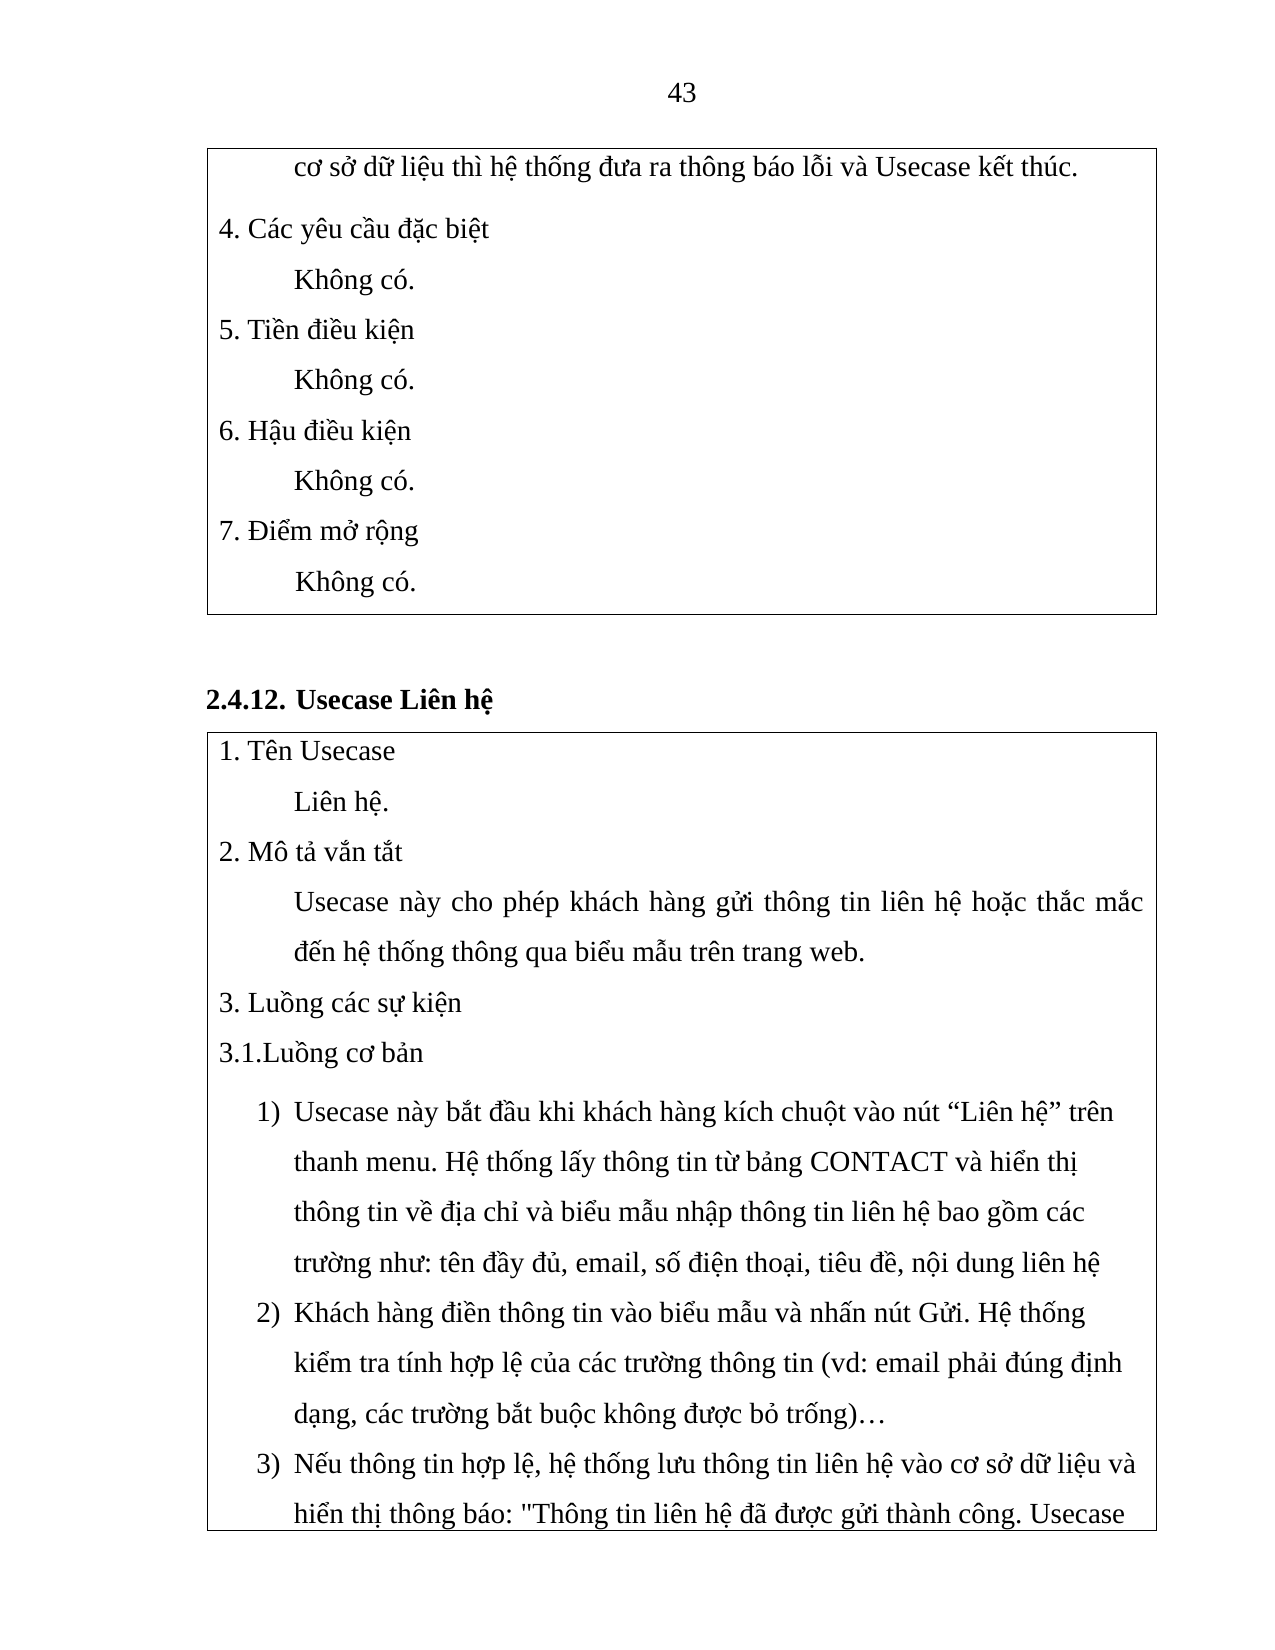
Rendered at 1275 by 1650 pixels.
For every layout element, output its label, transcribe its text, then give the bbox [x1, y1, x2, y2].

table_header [208, 149, 1156, 614]
subtitle Usecase Liên hệ [206, 682, 1157, 716]
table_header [208, 733, 1156, 1530]
